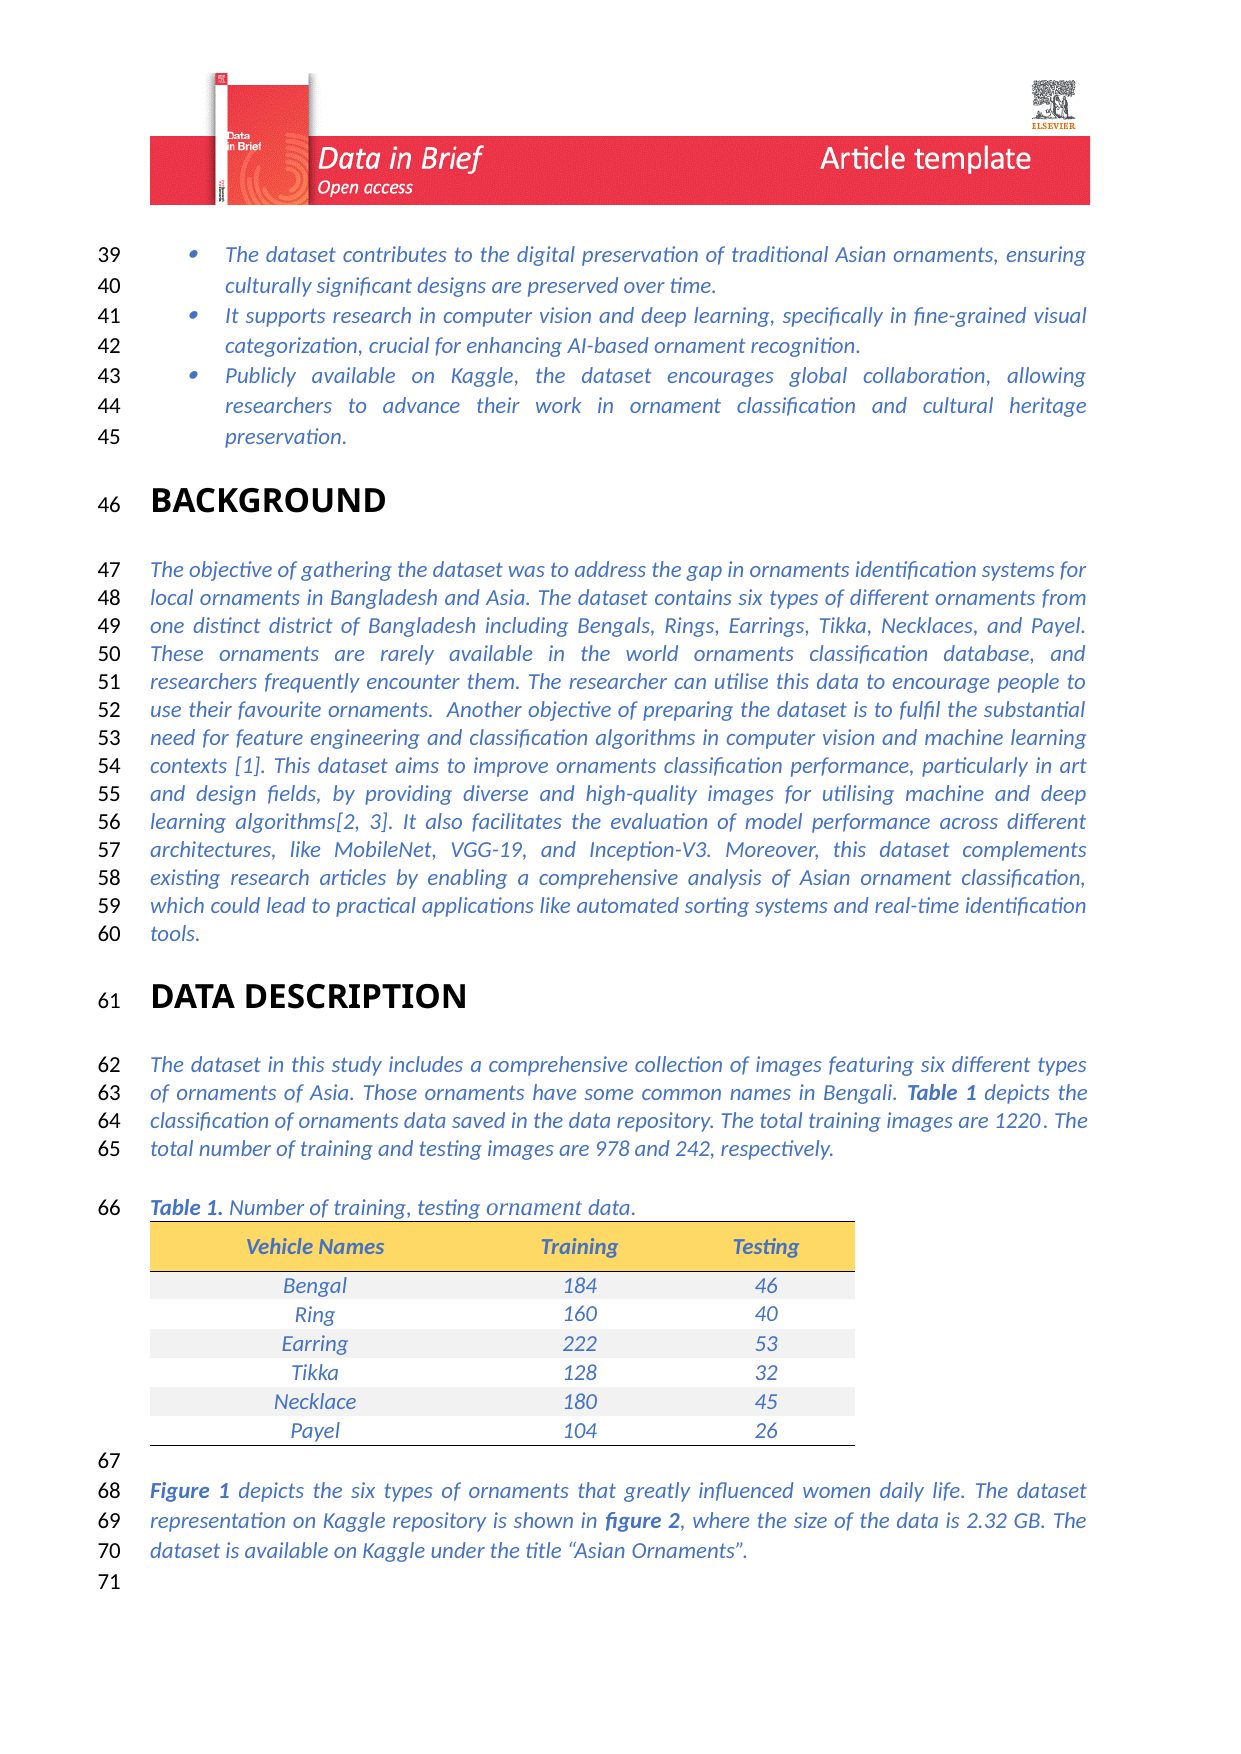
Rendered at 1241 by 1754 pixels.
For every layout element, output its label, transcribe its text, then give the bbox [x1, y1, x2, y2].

table_cell 32 [679, 1358, 855, 1387]
table_cell Earring [150, 1329, 482, 1358]
table_cell 53 [679, 1329, 855, 1358]
picture [150, 73, 1091, 205]
table_cell 180 [482, 1387, 679, 1416]
text Figure 1 depicts the six types of ornaments that greatly influenced women daily life. The dataset representation on Kaggle repository is shown in figure 2, where the size of the data is 2.32 GB. The dataset is available on Kaggle under the title “Asian Ornaments”. [150, 1476, 1090, 1564]
table_cell 222 [482, 1329, 679, 1358]
table_cell 26 [679, 1416, 855, 1445]
list The dataset contributes to the digital preservation of traditional Asian ornaments, ensuring culturally significant designs are preserved over time. [187, 241, 1090, 299]
table_cell 104 [482, 1416, 679, 1445]
list Publicly available on Kaggle, the dataset encourages global collaboration, allowing researchers to advance their work in ornament classification and cultural heritage preservation. [187, 361, 1090, 450]
table_cell 45 [679, 1387, 855, 1416]
table_cell Ring [150, 1300, 482, 1329]
table_cell 184 [482, 1272, 679, 1299]
table_cell Tikka [150, 1358, 482, 1387]
subtitle DATA DESCRIPTION [150, 972, 1090, 1018]
table_header Testing [679, 1222, 855, 1271]
text The objective of gathering the dataset was to address the gap in ornaments identification systems for local ornaments in Bangladesh and Asia. The dataset contains six types of different ornaments from one distinct district of Bangladesh including Bengals, Rings, Earrings, Tikka, Necklaces, and Payel. These ornaments are rarely available in the world ornaments classification database, and researchers frequently encounter them. The researcher can utilise this data to encourage people to use their favourite ornaments. Another objective of preparing the dataset is to fulfil the substantial need for feature engineering and classification algorithms in computer vision and machine learning contexts [1]. This dataset aims to improve ornaments classification performance, particularly in art and design fields, by providing diverse and high-quality images for utilising machine and deep learning algorithms[2, 3]. It also facilitates the evaluation of model performance across different architectures, like MobileNet, VGG-19, and Inception-V3. Moreover, this dataset complements existing research articles by enabling a comprehensive analysis of Asian ornament classification, which could lead to practical applications like automated sorting systems and real-time identification tools. [150, 555, 1090, 947]
subtitle BACKGROUND [150, 477, 1090, 522]
table_header Vehicle Names [150, 1222, 482, 1271]
table_cell 128 [482, 1358, 679, 1387]
text The dataset in this study includes a comprehensive collection of images featuring six different types of ornaments of Asia. Those ornaments have some common names in Bengali. Table 1 depicts the classification of ornaments data saved in the data repository. The total training images are 1220. The total number of training and testing images are 978 and 242, respectively. [150, 1051, 1090, 1163]
table_cell Bengal [150, 1272, 482, 1299]
table_header Training [482, 1222, 679, 1271]
text Table 1. Number of training, testing ornament data. [150, 1192, 1090, 1221]
table_cell Payel [150, 1416, 482, 1445]
table_cell 160 [482, 1300, 679, 1329]
table_cell 46 [679, 1272, 855, 1299]
list It supports research in computer vision and deep learning, specifically in fine-grained visual categorization, crucial for enhancing AI-based ornament recognition. [187, 301, 1090, 359]
table_cell Necklace [150, 1387, 482, 1416]
table_cell 40 [679, 1300, 855, 1329]
